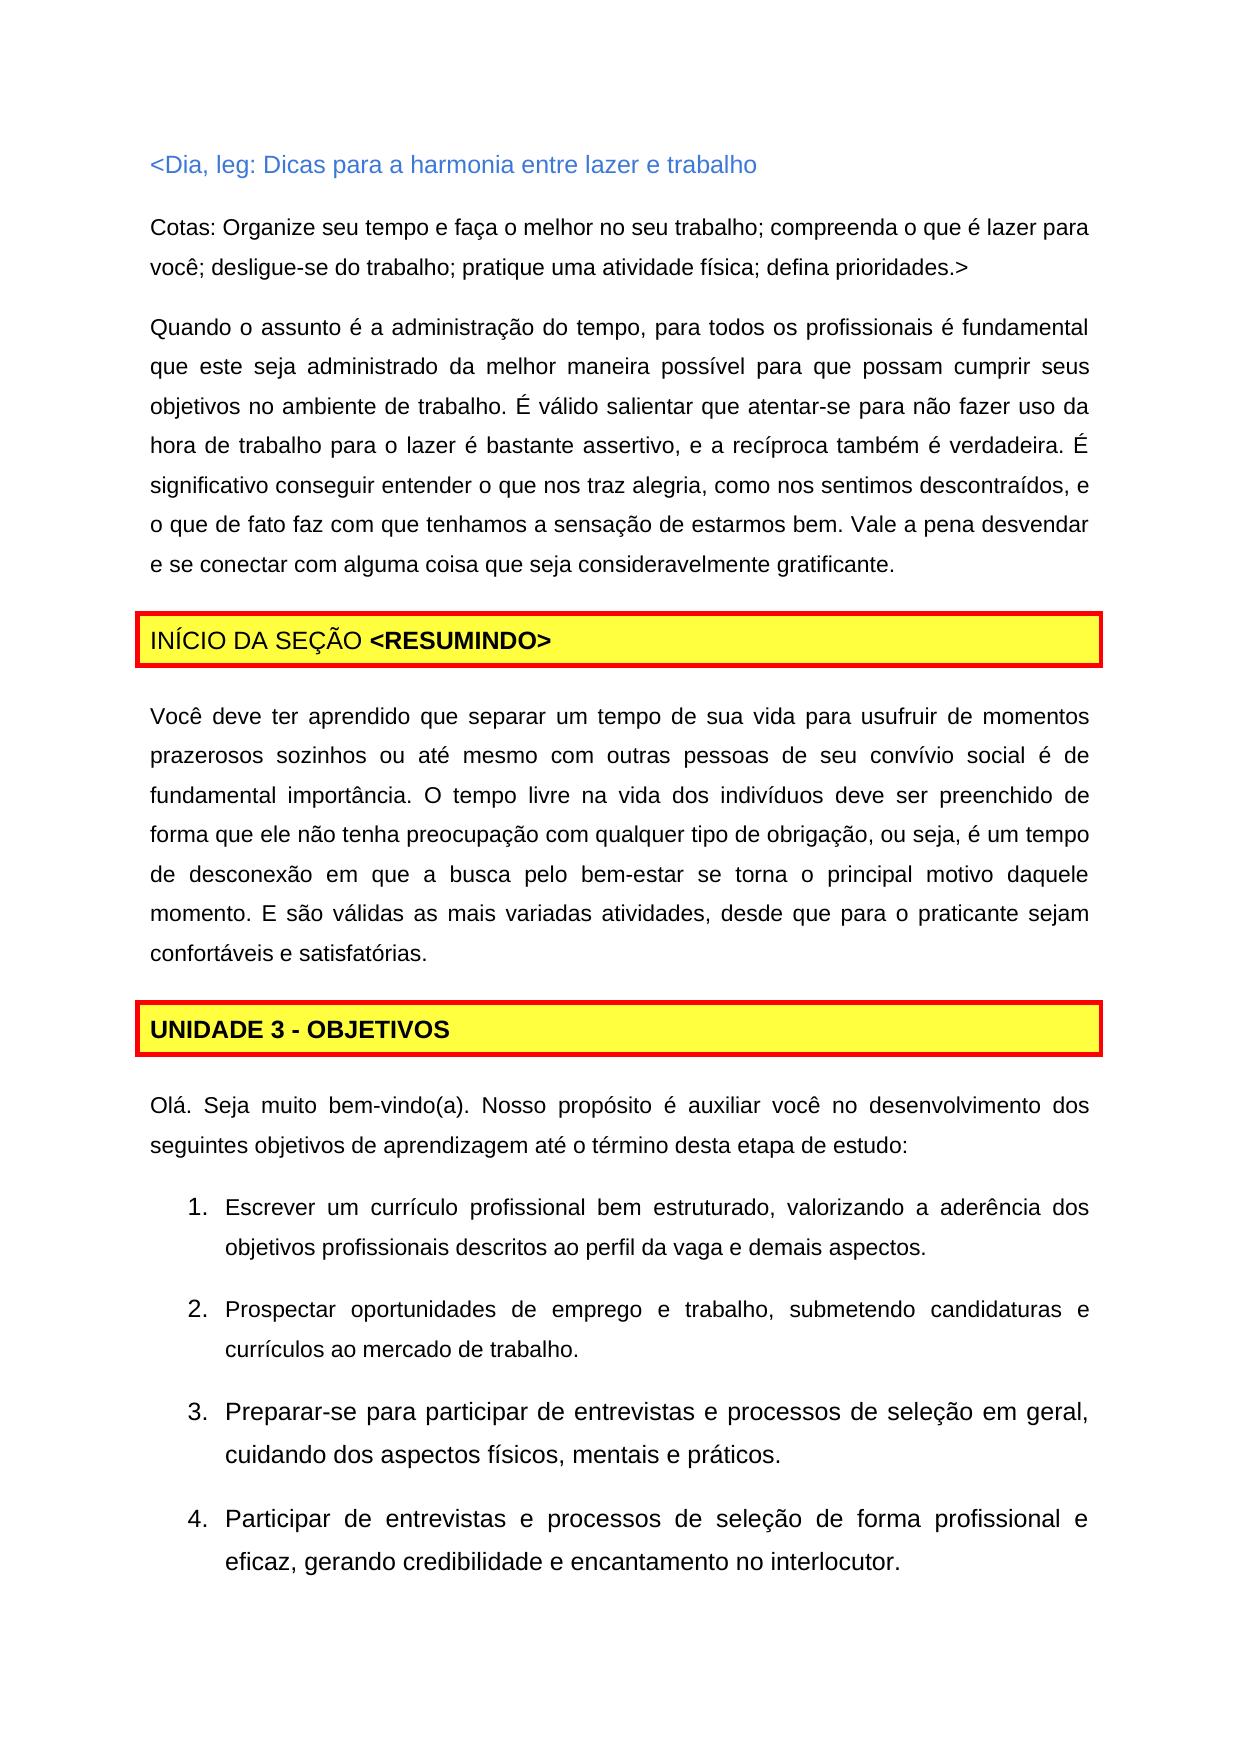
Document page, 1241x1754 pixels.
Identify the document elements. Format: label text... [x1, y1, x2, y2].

text Olá. Seja muito bem-vindo(a). Nosso propósito é auxiliar você no desenvolvimento dos seguintes objetivos de aprendizagem até o término desta etapa de estudo: [150, 1092, 1090, 1158]
list Preparar-se para participar de entrevistas e processos de seleção em geral, cuidando dos aspectos físicos, mentais e práticos. [187, 1396, 1090, 1468]
list Escrever um currículo profissional bem estruturado, valorizando a aderência dos objetivos profissionais descritos ao perfil da vaga e demais aspectos. [187, 1192, 1090, 1260]
text Quando o assunto é a administração do tempo, para todos os profissionais é fundamental que este seja administrado da melhor maneira possível para que possam cumprir seus objetivos no ambiente de trabalho. É válido salientar que atentar-se para não fazer uso da hora de trabalho para o lazer é bastante assertivo, e a recíproca também é verdadeira. É significativo conseguir entender o que nos traz alegria, como nos sentimos descontraídos, e o que de fato faz com que tenhamos a sensação de estarmos bem. Vale a pena desvendar e se conectar com alguma coisa que seja consideravelmente gratificante. [150, 314, 1090, 577]
text Você deve ter aprendido que separar um tempo de sua vida para usufruir de momentos prazerosos sozinhos ou até mesmo com outras pessoas de seu convívio social é de fundamental importância. O tempo livre na vida dos indivíduos deve ser preenchido de forma que ele não tenha preocupação com qualquer tipo de obrigação, ou seja, é um tempo de desconexão em que a busca pelo bem-estar se torna o principal motivo daquele momento. E são válidas as mais variadas atividades, desde que para o praticante sejam confortáveis e satisfatórias. [150, 703, 1090, 966]
subtitle INÍCIO DA SEÇÃO <RESUMINDO> [140, 616, 1099, 663]
list Prospectar oportunidades de emprego e trabalho, submetendo candidaturas e currículos ao mercado de trabalho. [187, 1294, 1090, 1362]
list Participar de entrevistas e processos de seleção de forma profissional e eficaz, gerando credibilidade e encantamento no interlocutor. [187, 1503, 1090, 1575]
text <Dia, leg: Dicas para a harmonia entre lazer e trabalho [150, 150, 1090, 179]
subtitle UNIDADE 3 - OBJETIVOS [140, 1005, 1099, 1052]
text Cotas: Organize seu tempo e faça o melhor no seu trabalho; compreenda o que é lazer para você; desligue-se do trabalho; pratique uma atividade física; defina prioridades.> [150, 214, 1090, 280]
